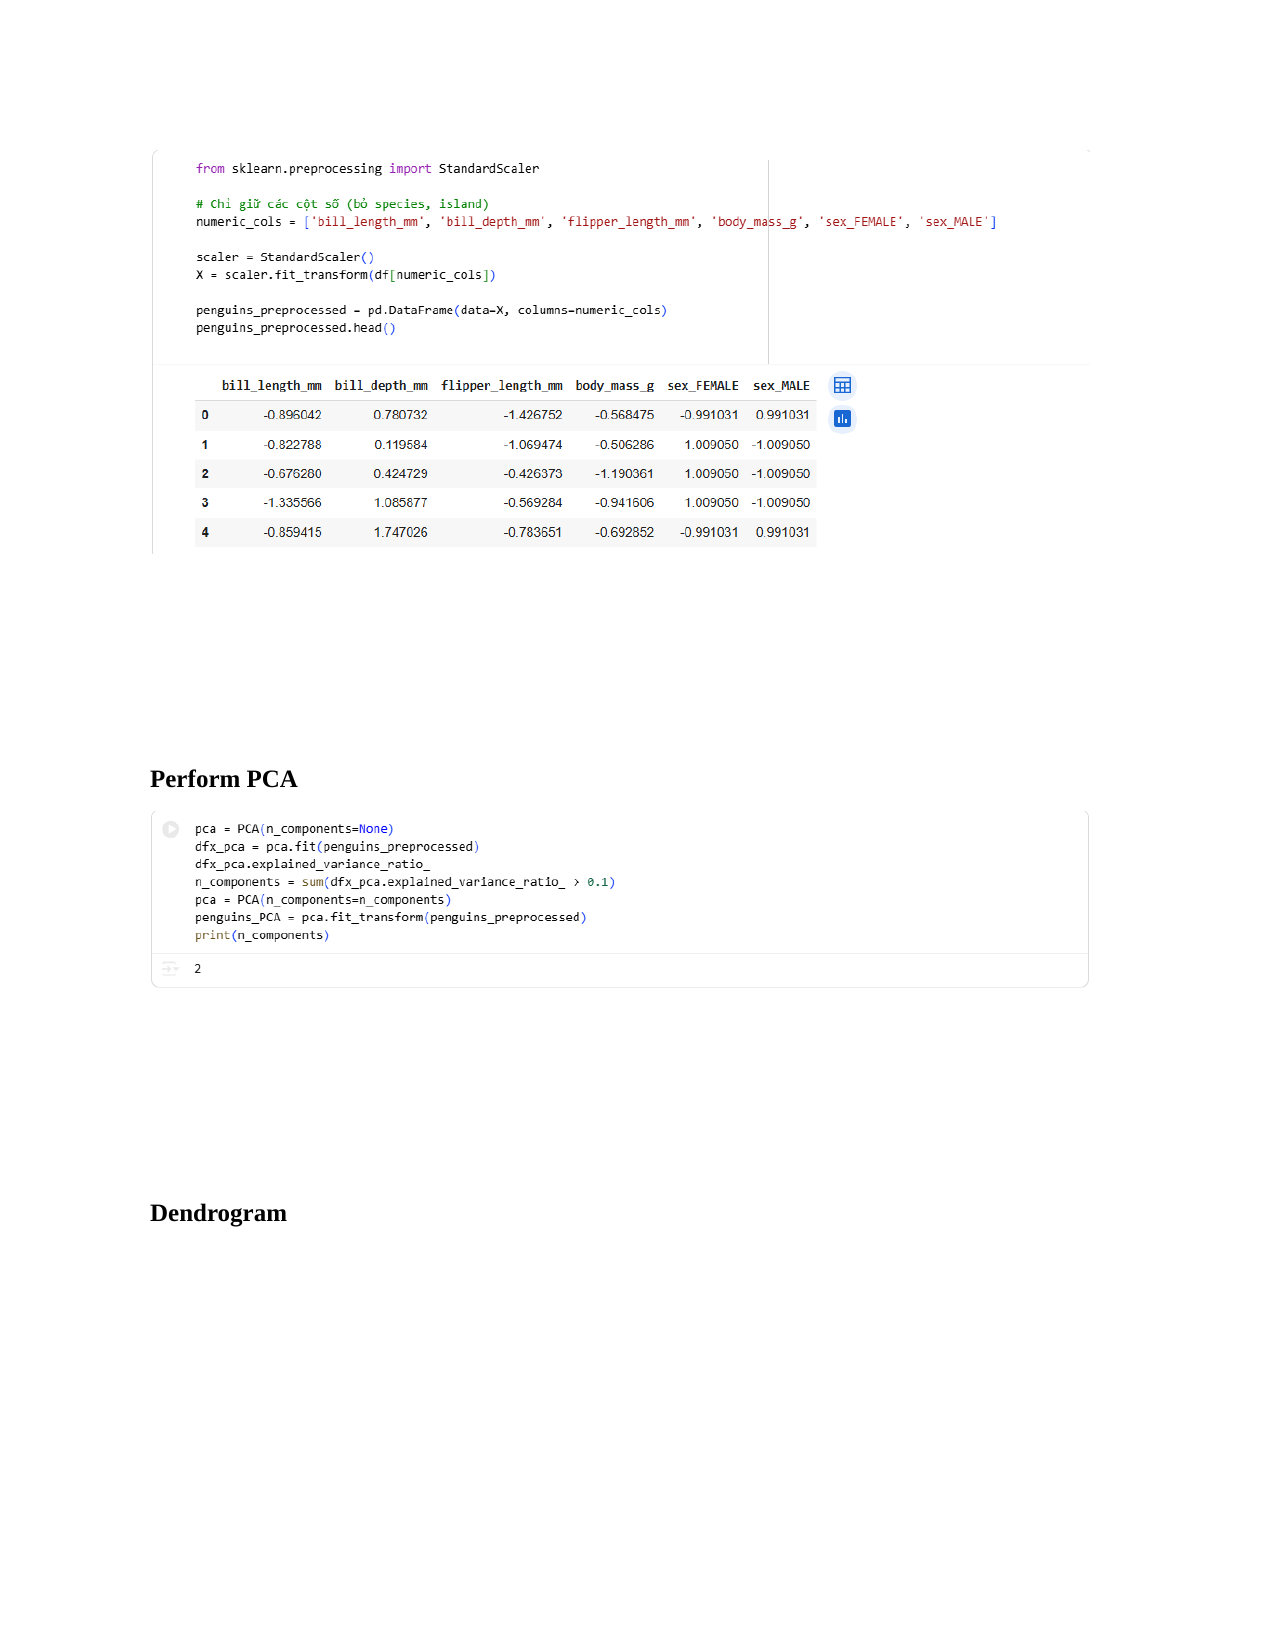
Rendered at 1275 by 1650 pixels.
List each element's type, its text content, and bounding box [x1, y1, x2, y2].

picture [150, 811, 1090, 988]
text Dendrogram [150, 1198, 1125, 1227]
text Perform PCA [150, 764, 1125, 793]
picture [150, 150, 1090, 554]
